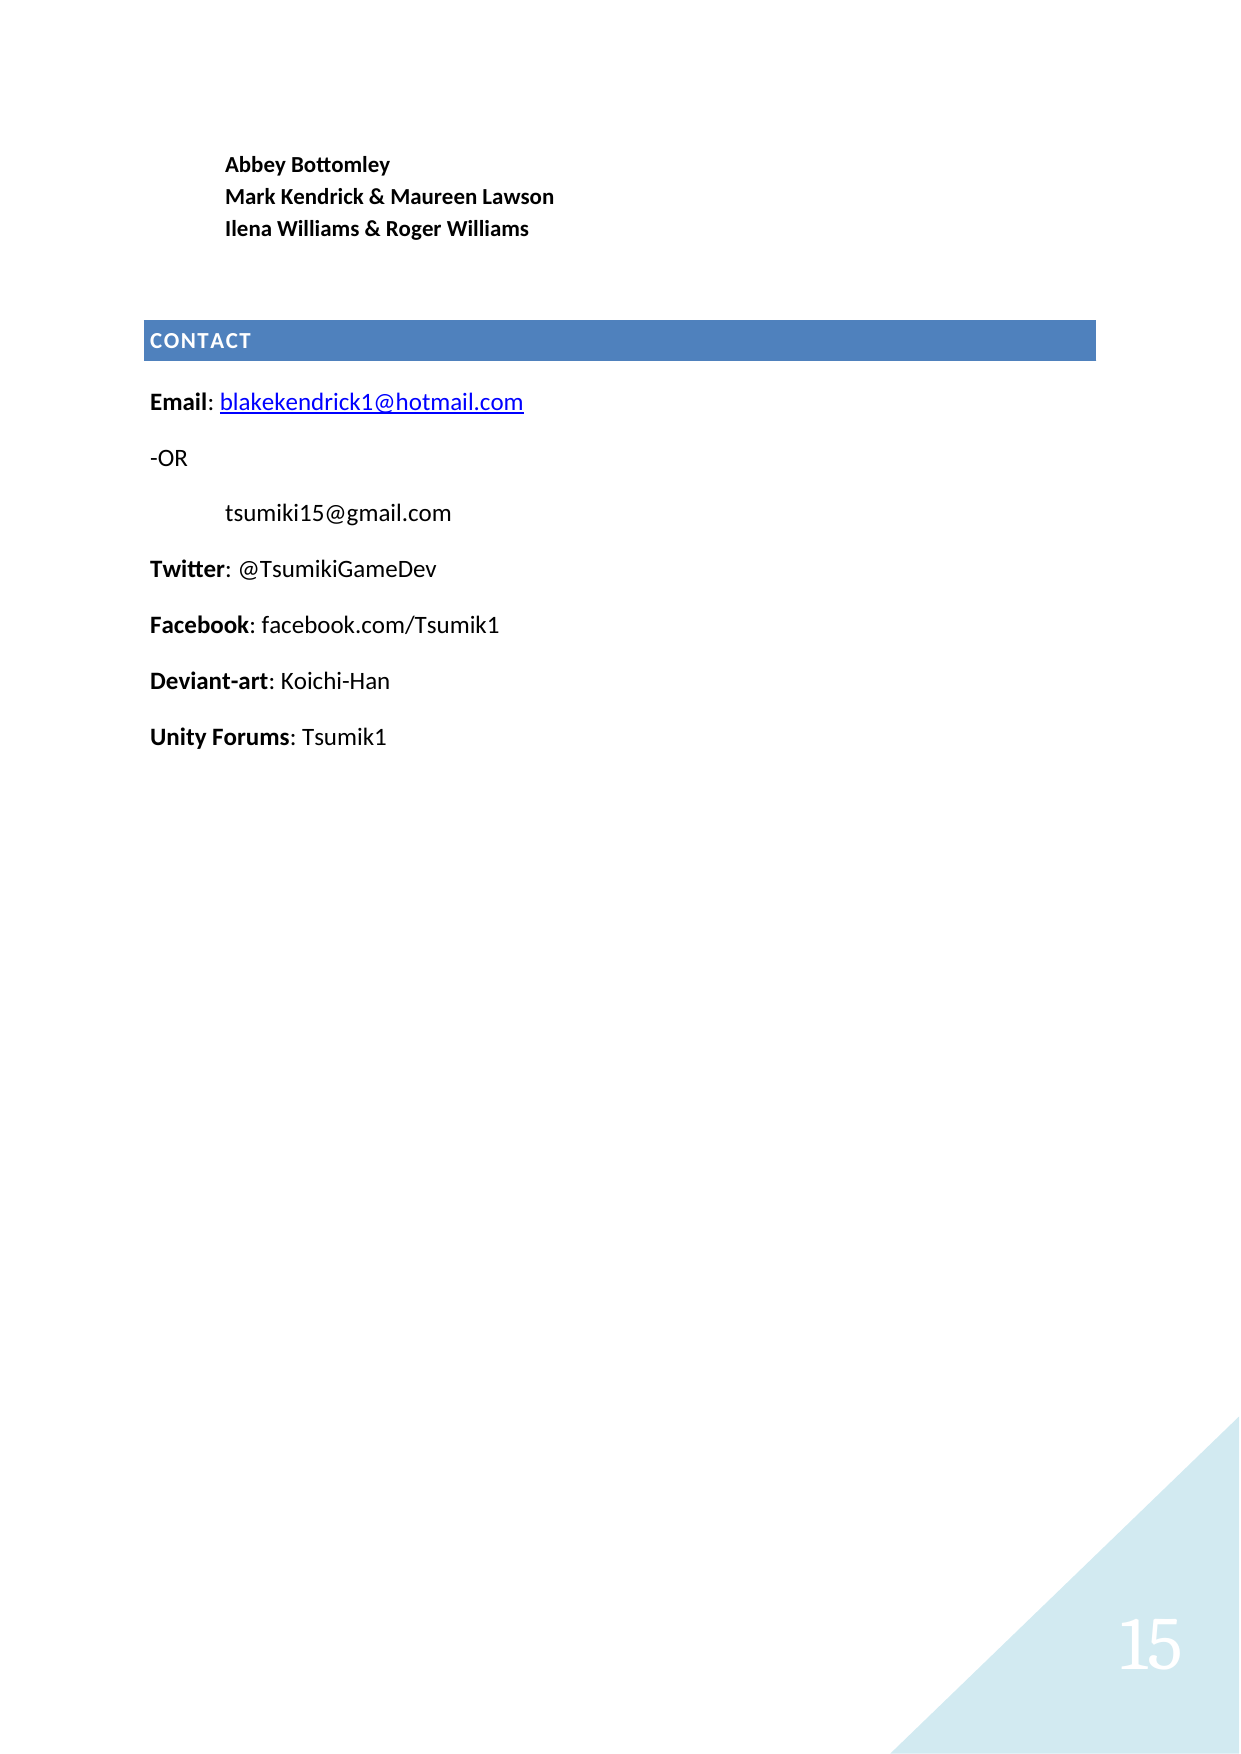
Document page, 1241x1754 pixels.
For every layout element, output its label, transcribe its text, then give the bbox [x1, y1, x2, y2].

text Unity Forums: Tsumik1 [150, 721, 1090, 751]
subtitle Contact [150, 327, 1090, 355]
text Twitter: @TsumikiGameDev [150, 553, 1090, 584]
text tsumiki15@gmail.com [150, 498, 1090, 528]
text Facebook: facebook.com/Tsumik1 [150, 609, 1090, 640]
text Email: blakekendrick1@hotmail.com [150, 386, 1090, 416]
text Deviant-art: Koichi-Han [150, 665, 1090, 696]
text -OR [150, 442, 1090, 472]
text Abbey Bottomley Mark Kendrick & Maureen Lawson Ilena Williams & Roger Williams [150, 150, 1090, 242]
